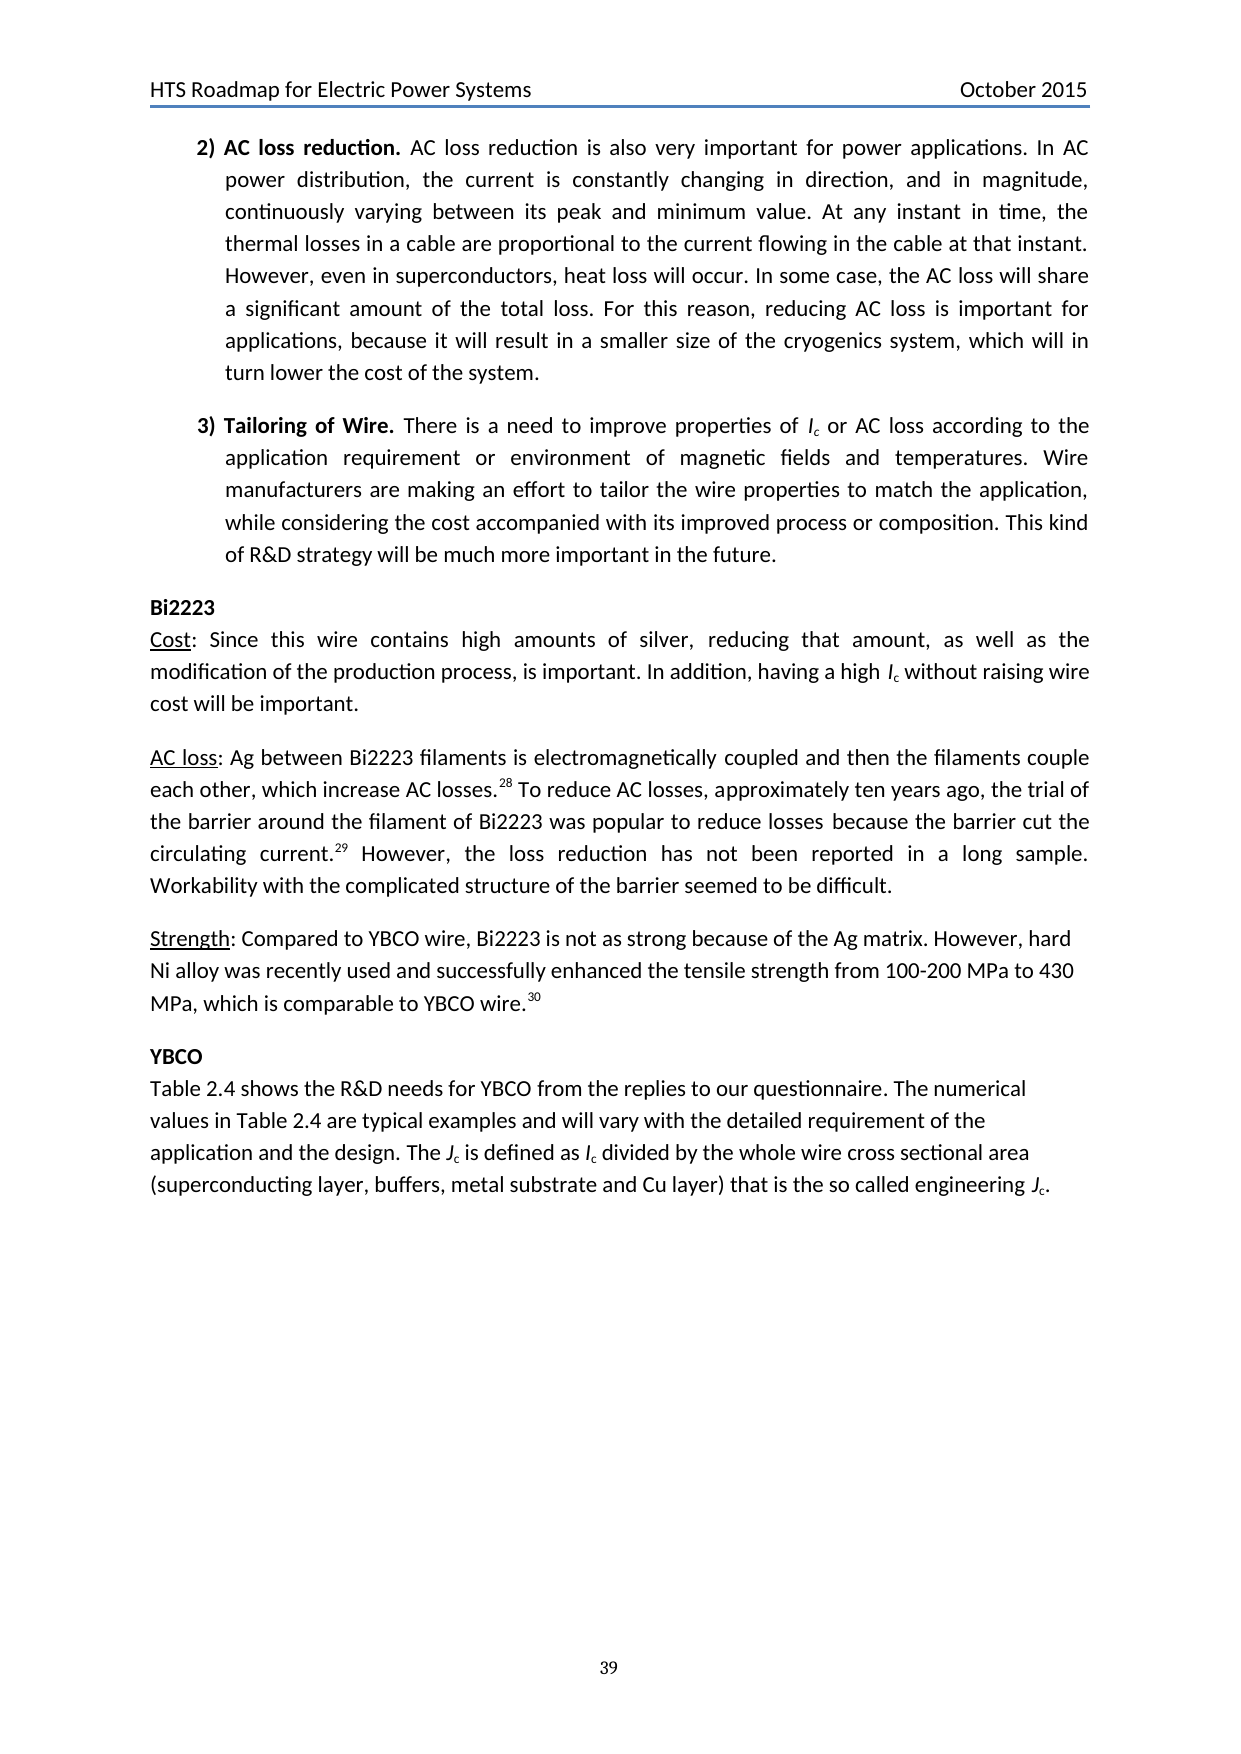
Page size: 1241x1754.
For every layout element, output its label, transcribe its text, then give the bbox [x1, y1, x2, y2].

text AC loss: Ag between Bi2223 filaments is electromagnetically coupled and then the filaments couple each other, which increase AC losses. To reduce AC losses, approximately ten years ago, the trial of the barrier around the filament of Bi2223 was popular to reduce losses because the barrier cut the circulating current. However, the loss reduction has not been reported in a long sample. Workability with the complicated structure of the barrier seemed to be difficult. [150, 743, 1090, 899]
text Table 2.4 shows the R&D needs for YBCO from the replies to our questionnaire. The numerical values in Table 2.4 are typical examples and will vary with the detailed requirement of the application and the design. The Jc is defined as Ic divided by the whole wire cross sectional area (superconducting layer, buffers, metal substrate and Cu layer) that is the so called engineering Jc. [150, 1074, 1090, 1198]
text Bi2223 [150, 593, 1090, 621]
text YBCO [150, 1042, 1090, 1070]
text 3) Tailoring of Wire. There is a need to improve properties of Ic or AC loss according to the application requirement or environment of magnetic fields and temperatures. Wire manufacturers are making an effort to tailor the wire properties to match the application, while considering the cost accompanied with its improved process or composition. This kind of R&D strategy will be much more important in the future. [197, 411, 1090, 568]
text 2) AC loss reduction. AC loss reduction is also very important for power applications. In AC power distribution, the current is constantly changing in direction, and in magnitude, continuously varying between its peak and minimum value. At any instant in time, the thermal losses in a cable are proportional to the current flowing in the cable at that instant. However, even in superconductors, heat loss will occur. In some case, the AC loss will share a significant amount of the total loss. For this reason, reducing AC loss is important for applications, because it will result in a smaller size of the cryogenics system, which will in turn lower the cost of the system. [196, 133, 1090, 386]
text Strength: Compared to YBCO wire, Bi2223 is not as strong because of the Ag matrix. However, hard Ni alloy was recently used and successfully enhanced the tensile strength from 100-200 MPa to 430 MPa, which is comparable to YBCO wire. [150, 924, 1090, 1017]
text Cost: Since this wire contains high amounts of silver, reducing that amount, as well as the modification of the production process, is important. In addition, having a high Ic without raising wire cost will be important. [150, 625, 1090, 718]
